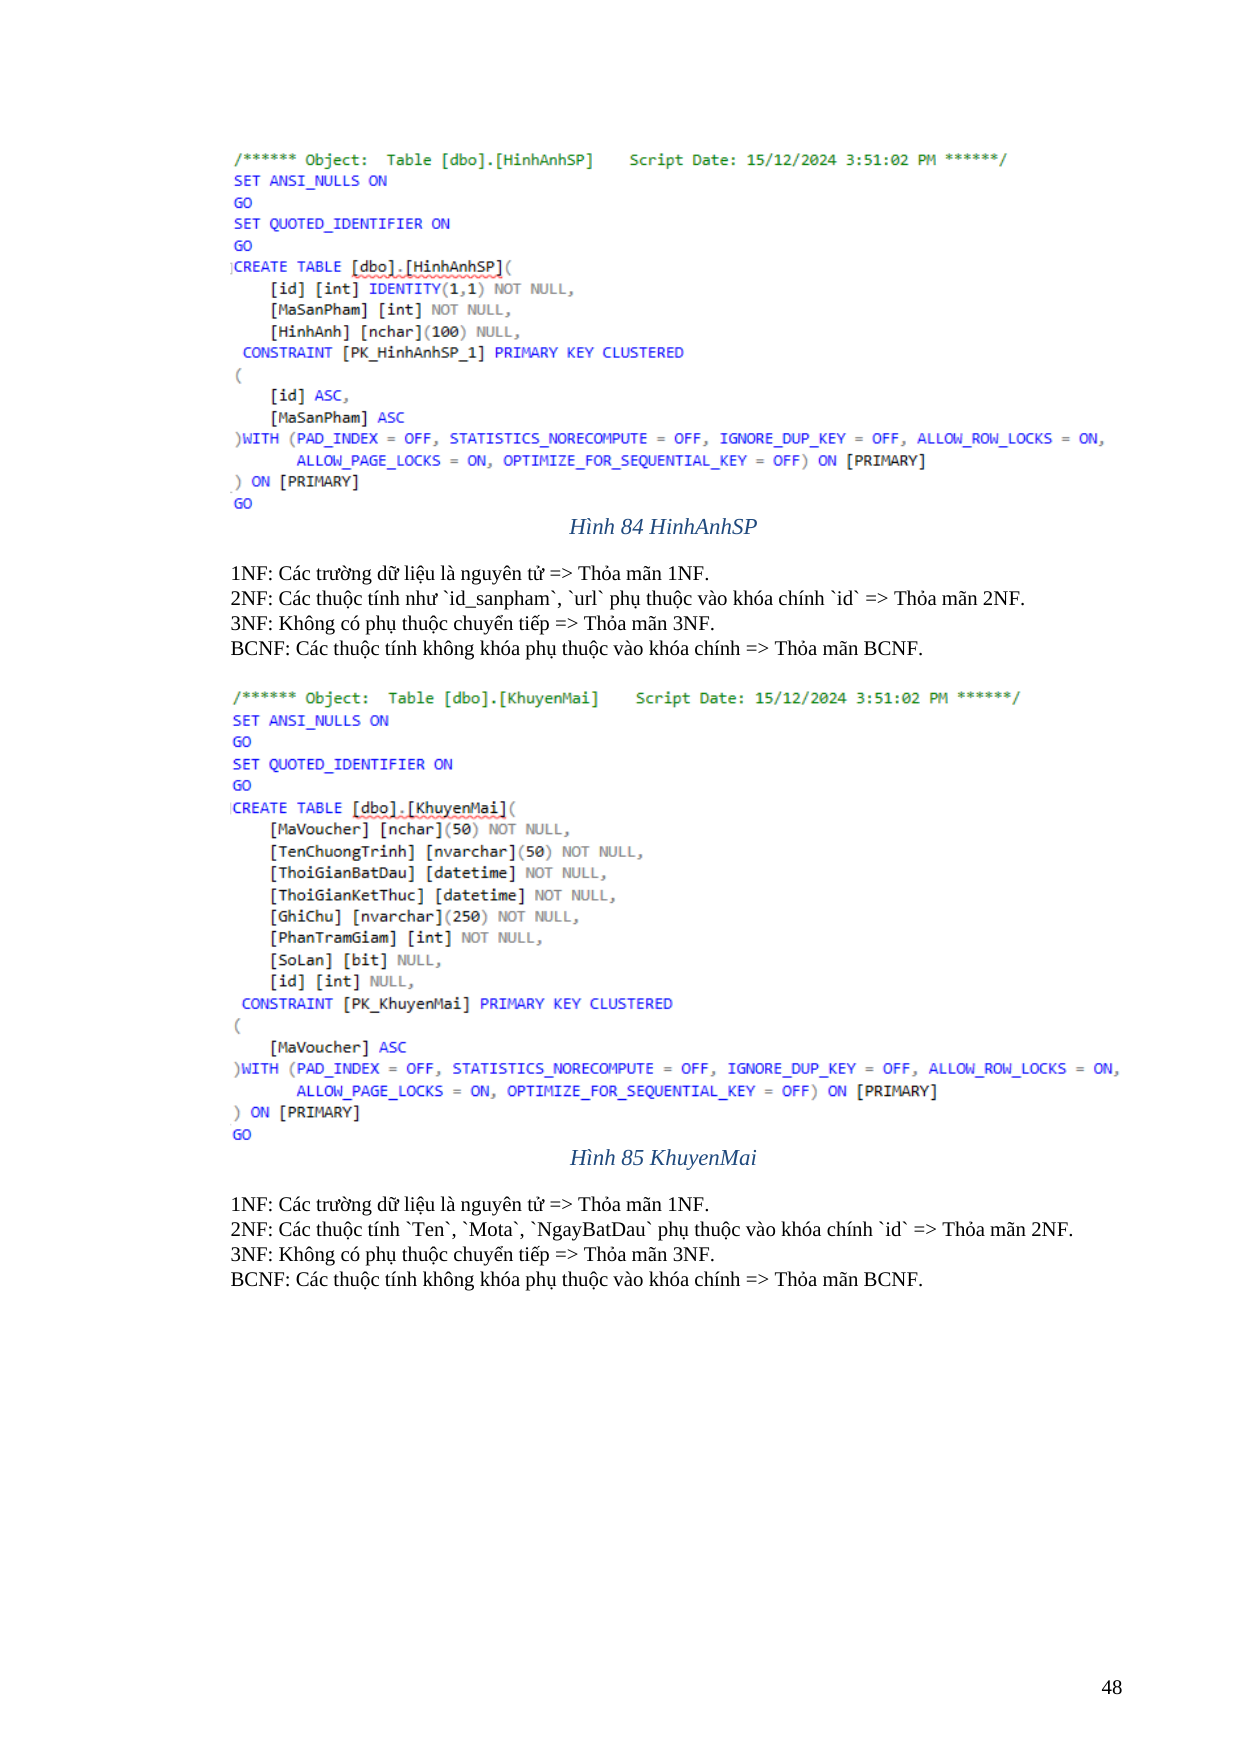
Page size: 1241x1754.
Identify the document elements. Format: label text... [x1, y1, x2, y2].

text 1NF: Các trường dữ liệu là nguyên tử => Thỏa mãn 1NF. 2NF: Các thuộc tính như `id_sanpham`, `url` phụ thuộc vào khóa chính `id` => Thỏa mãn 2NF. 3NF: Không có phụ thuộc chuyển tiếp => Thỏa mãn 3NF. BCNF: Các thuộc tính không khóa phụ thuộc vào khóa chính => Thỏa mãn BCNF. [230, 560, 1122, 660]
picture [230, 685, 1146, 1144]
text Hình 85 KhuyenMai [207, 1144, 1122, 1170]
text Hình 84 HinhAnhSP [207, 513, 1122, 539]
text 1NF: Các trường dữ liệu là nguyên tử => Thỏa mãn 1NF. 2NF: Các thuộc tính `Ten`, `Mota`, `NgayBatDau` phụ thuộc vào khóa chính `id` => Thỏa mãn 2NF. 3NF: Không có phụ thuộc chuyển tiếp => Thỏa mãn 3NF. BCNF: Các thuộc tính không khóa phụ thuộc vào khóa chính => Thỏa mãn BCNF. [230, 1191, 1122, 1291]
picture [230, 147, 1146, 514]
